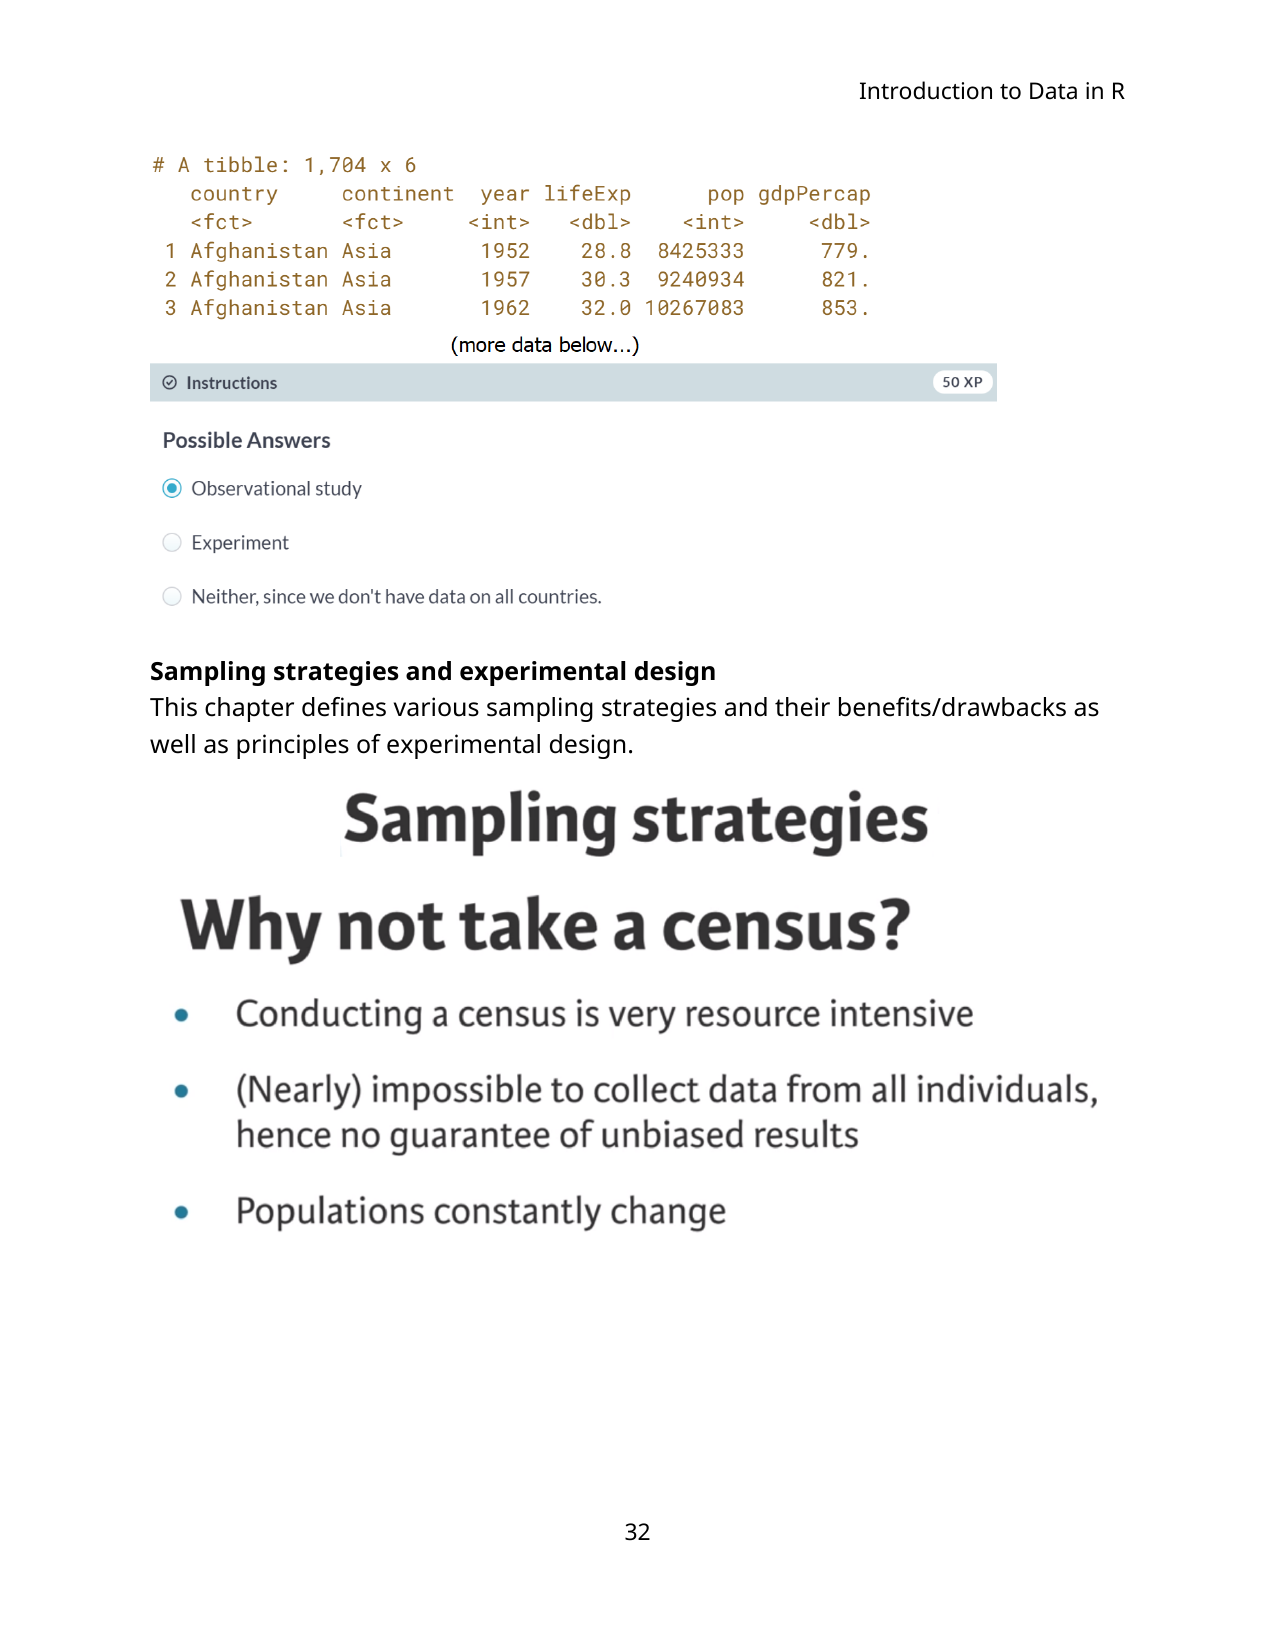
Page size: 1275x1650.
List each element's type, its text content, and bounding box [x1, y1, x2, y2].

picture [150, 150, 997, 617]
text Sampling strategies and experimental design This chapter defines various sampling strategies and their benefits/drawbacks as well as principles of experimental design. [150, 653, 1125, 761]
picture [335, 780, 940, 864]
picture [150, 882, 1122, 1246]
